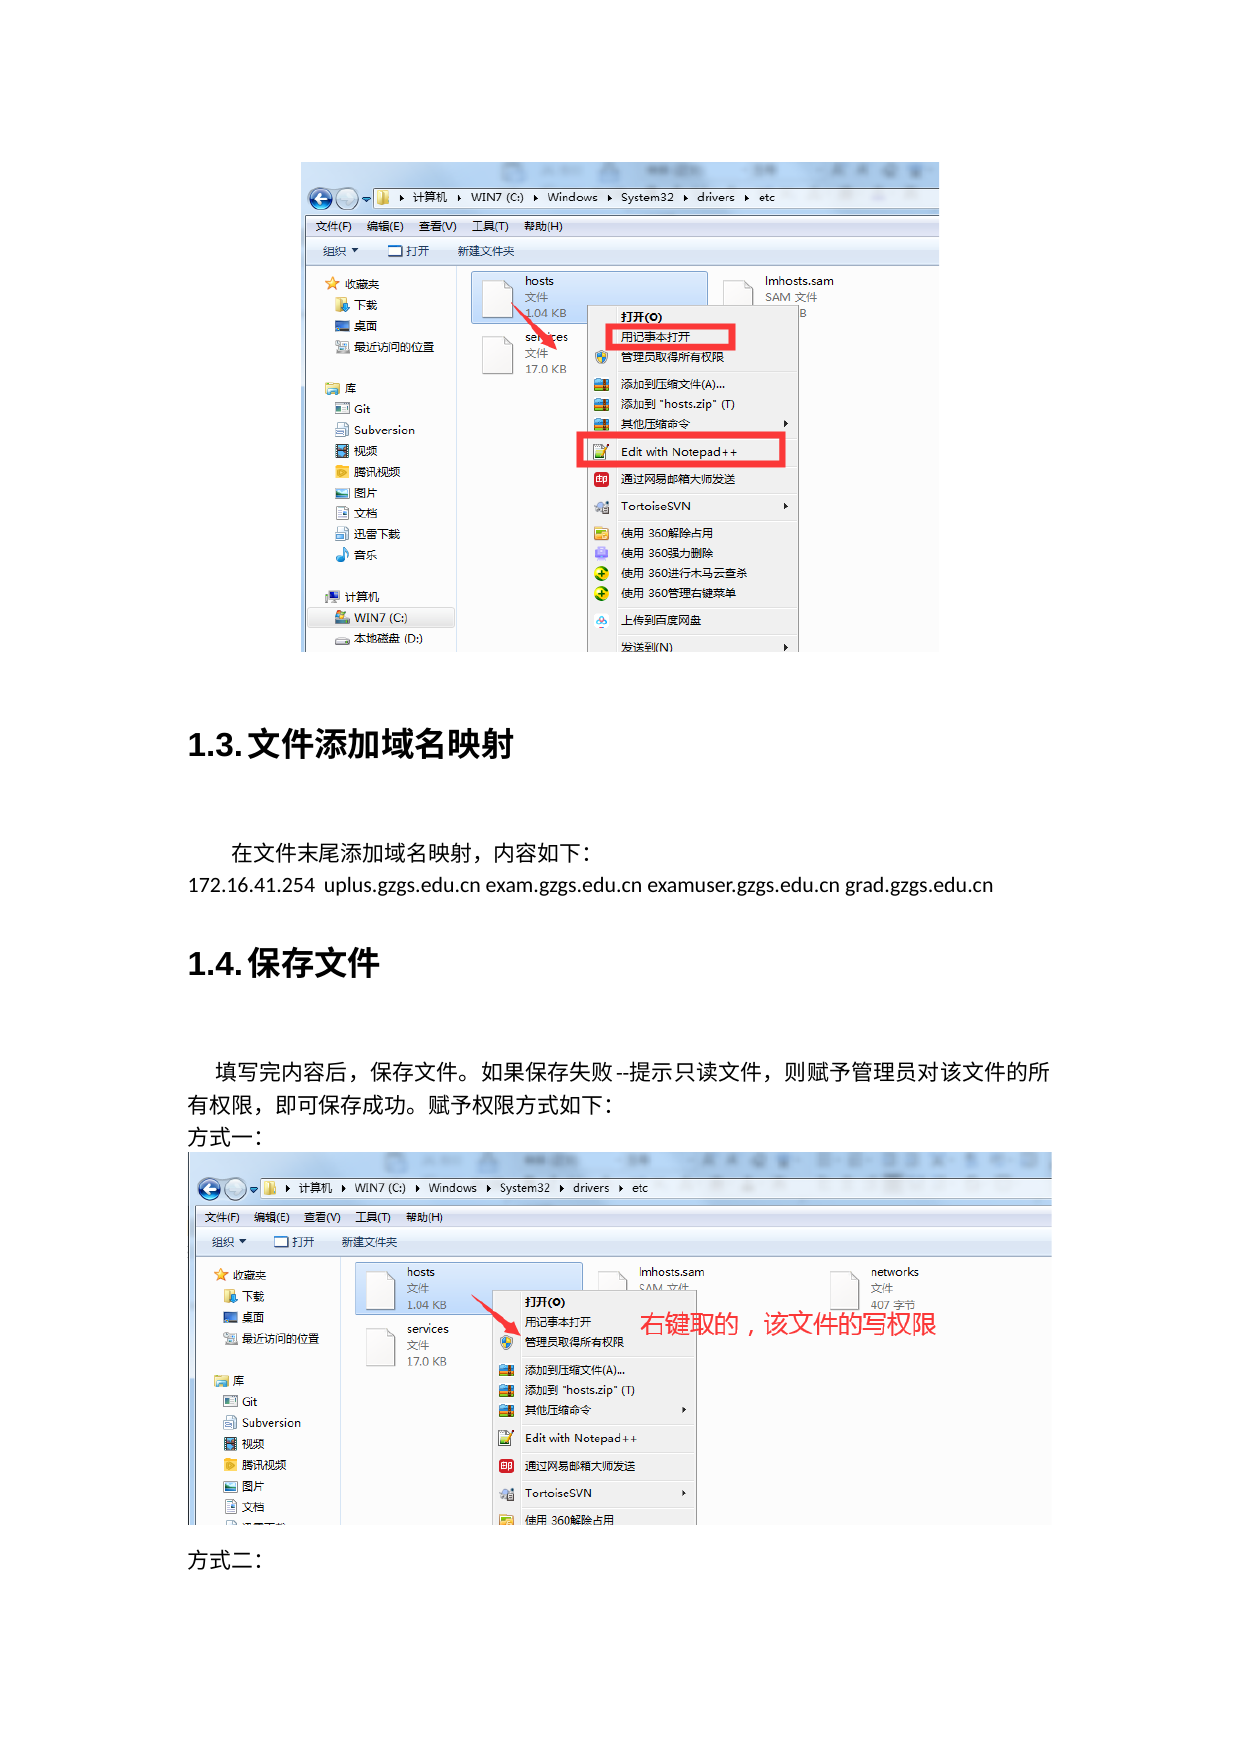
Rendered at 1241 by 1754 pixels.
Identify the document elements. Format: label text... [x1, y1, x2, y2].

text 172.16.41.254 uplus.gzgs.edu.cn exam.gzgs.edu.cn examuser.gzgs.edu.cn grad.gzgs.edu.cn [187, 868, 1053, 901]
text 在文件末尾添加域名映射，内容如下： [187, 836, 1053, 868]
picture [187, 1152, 1052, 1525]
text 方式一： [187, 1120, 1053, 1152]
text 填写完内容后，保存文件。如果保存失败--提示只读文件，则赋予管理员对该文件的所有权限，即可保存成功。赋予权限方式如下： [187, 1055, 1053, 1120]
text 方式二： [187, 1542, 1053, 1575]
subtitle 文件添加域名映射 [187, 709, 1053, 774]
picture [301, 162, 940, 652]
subtitle 保存文件 [187, 928, 1053, 993]
